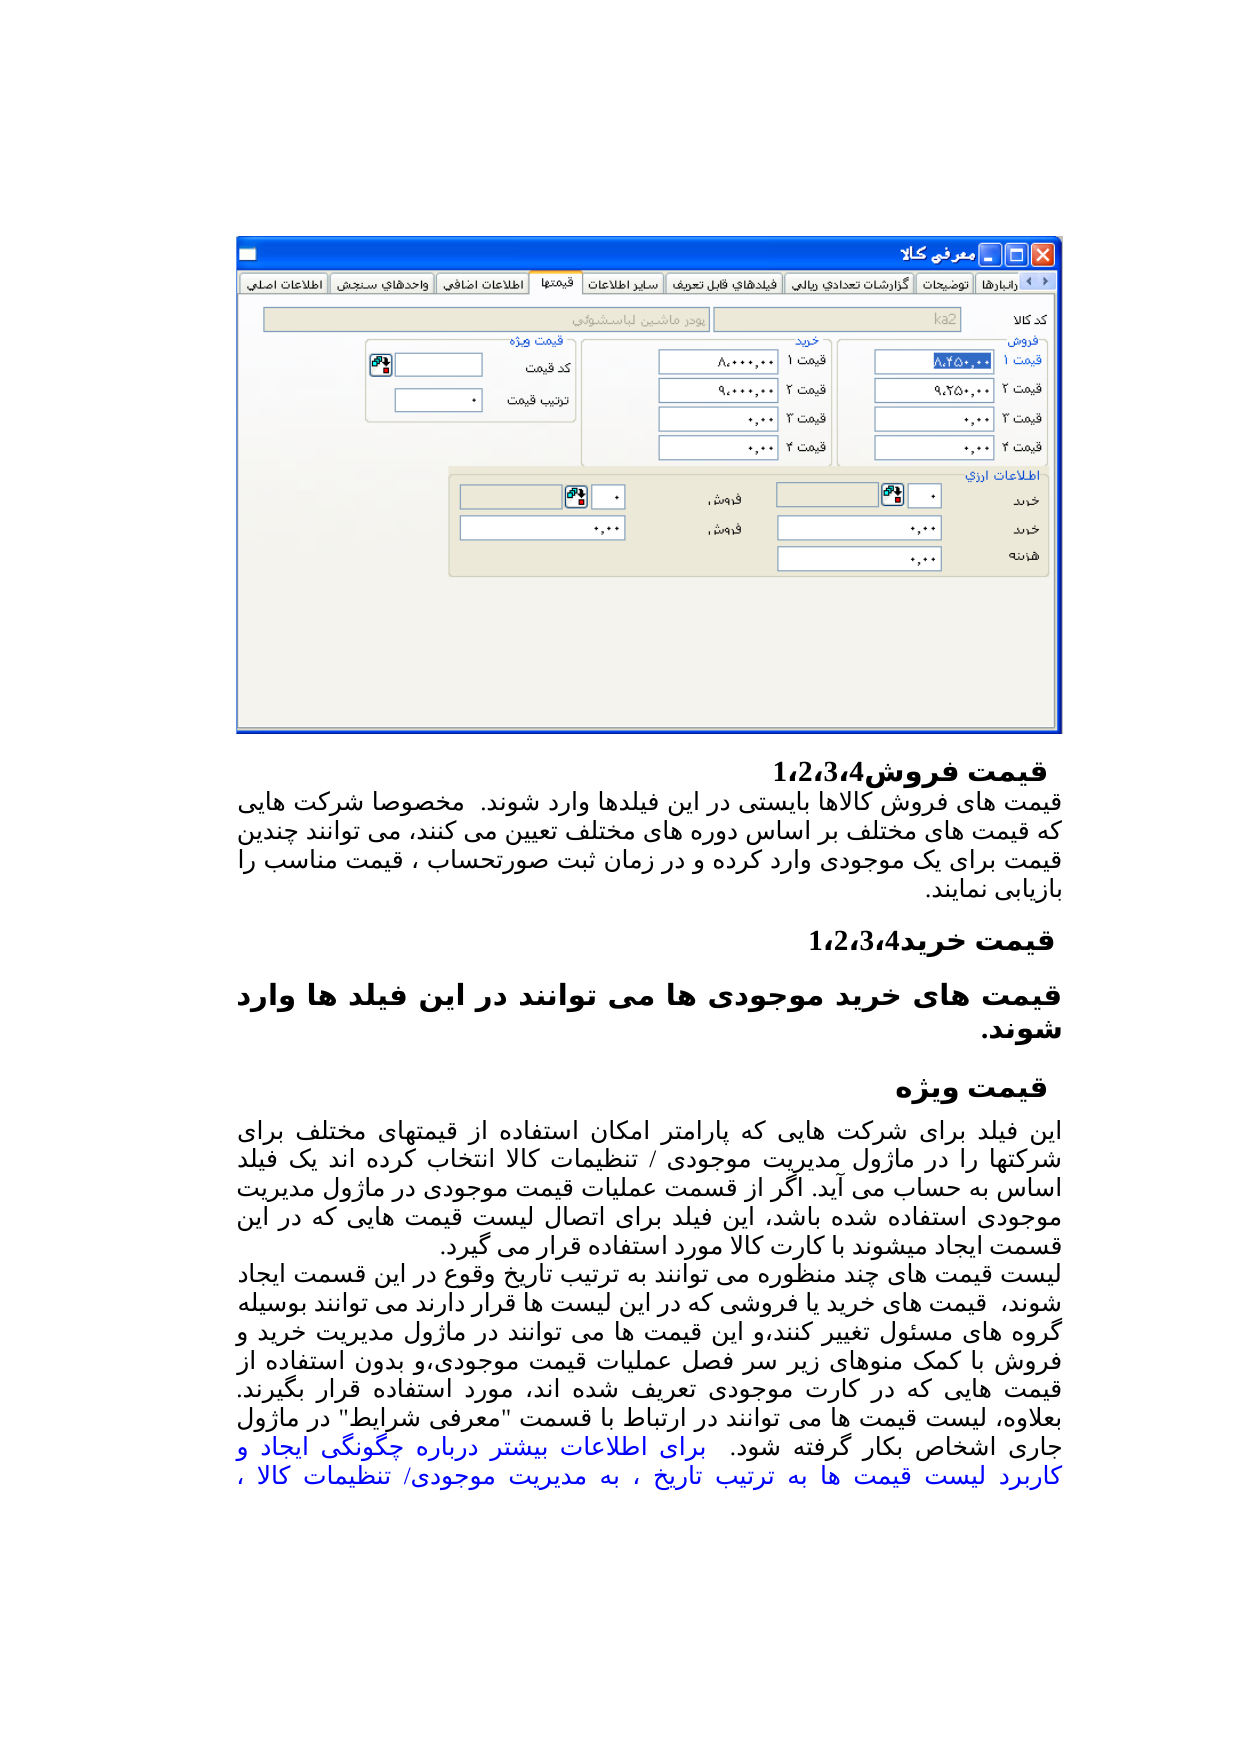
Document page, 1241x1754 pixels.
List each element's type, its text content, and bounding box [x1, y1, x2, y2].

subtitle قیمت خرید1،2،3،4 [236, 923, 1063, 957]
text این فیلد برای شرکت هایی که پارامتر امکان استفاده از قیمتهای مختلف برای شرکتها را در ماژول مدیریت موجودی / تنظیمات کالا انتخاب کرده اند یک فیلد اساس به حساب می آید. اگر از قسمت عملیات قیمت موجودی در ماژول مدیریت موجودی استفاده شده باشد، این فیلد برای اتصال لیست قیمت هایی که در این قسمت ایجاد میشوند با کارت کالا مورد استفاده قرار می گیرد. [236, 1116, 1063, 1259]
text قیمت های فروش کالاها بایستی در این فیلدها وارد شوند. مخصوصا شرکت هایی که قیمت های مختلف بر اساس دوره های مختلف تعیین می کنند، می توانند چندین قیمت برای یک موجودی وارد کرده و در زمان ثبت صورتحساب ، قیمت مناسب را بازیابی نمایند. [236, 787, 1063, 902]
picture [236, 236, 1063, 734]
subtitle قیمت های خرید موجودی ها می توانند در این فیلد ها وارد شوند. [236, 978, 1063, 1045]
subtitle قیمت فروش1،2،3،4 [236, 754, 1063, 787]
subtitle قیمت ویژه [236, 1070, 1063, 1103]
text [236, 1259, 1063, 1489]
